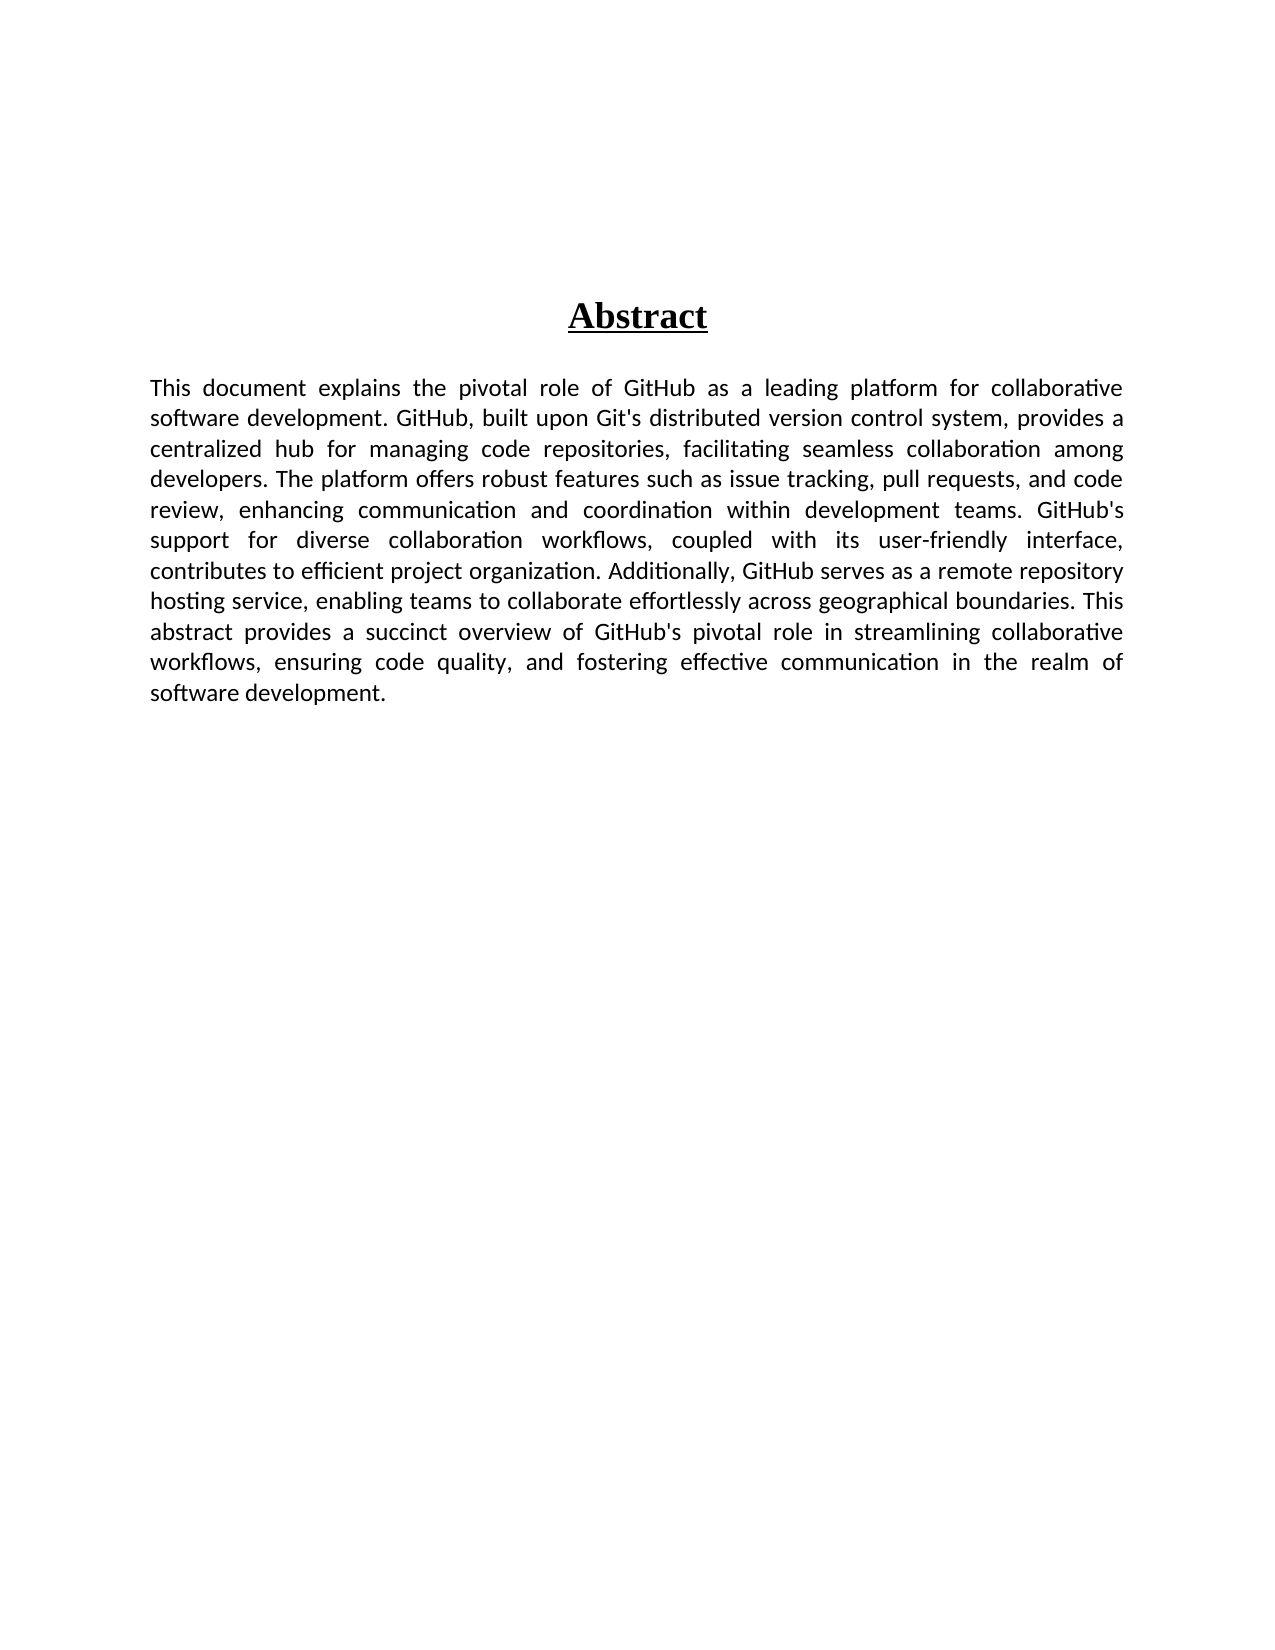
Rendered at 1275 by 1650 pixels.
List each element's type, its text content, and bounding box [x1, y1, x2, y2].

text Abstract [150, 294, 1125, 337]
text This document explains the pivotal role of GitHub as a leading platform for collaborative software development. GitHub, built upon Git's distributed version control system, provides a centralized hub for managing code repositories, facilitating seamless collaboration among developers. The platform offers robust features such as issue tracking, pull requests, and code review, enhancing communication and coordination within development teams. GitHub's support for diverse collaboration workflows, coupled with its user-friendly interface, contributes to efficient project organization. Additionally, GitHub serves as a remote repository hosting service, enabling teams to collaborate effortlessly across geographical boundaries. This abstract provides a succinct overview of GitHub's pivotal role in streamlining collaborative workflows, ensuring code quality, and fostering effective communication in the realm of software development. [150, 372, 1125, 708]
